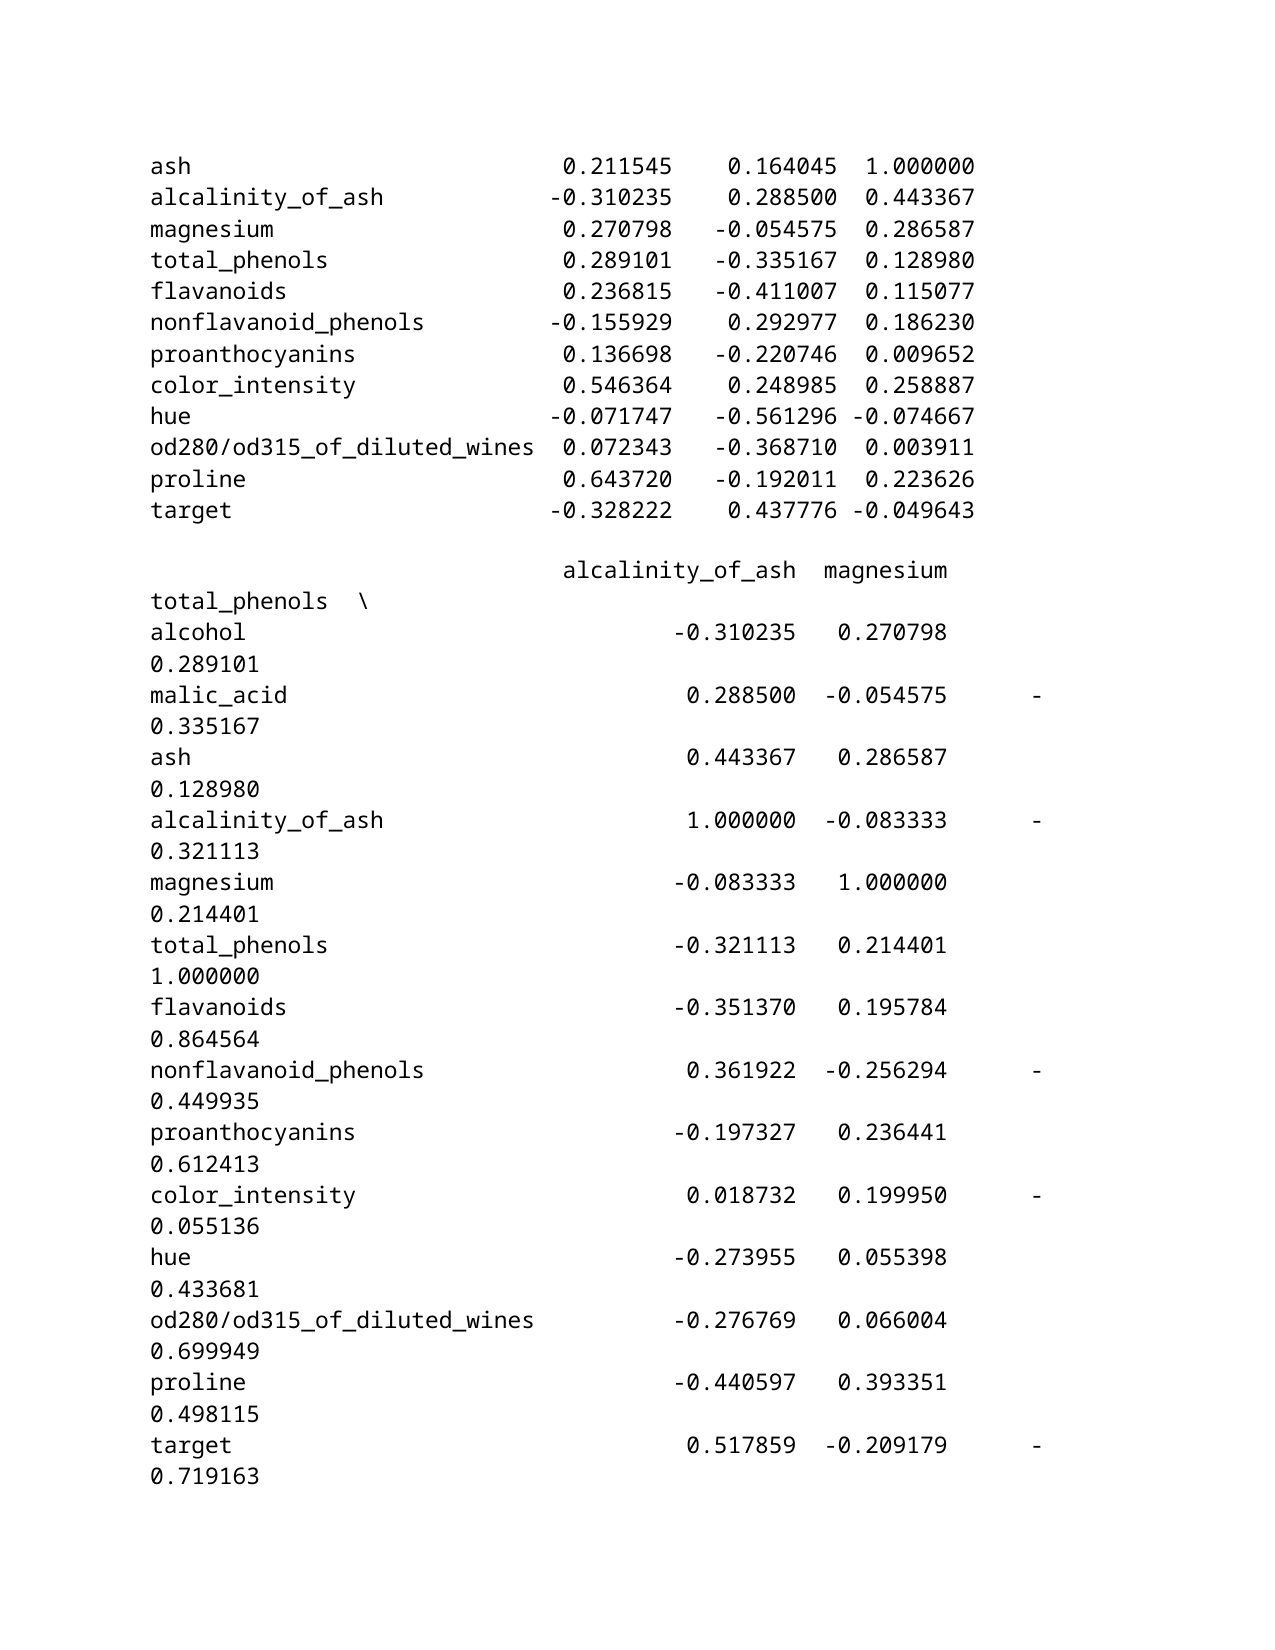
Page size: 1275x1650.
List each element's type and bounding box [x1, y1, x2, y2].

text [150, 150, 1125, 1491]
